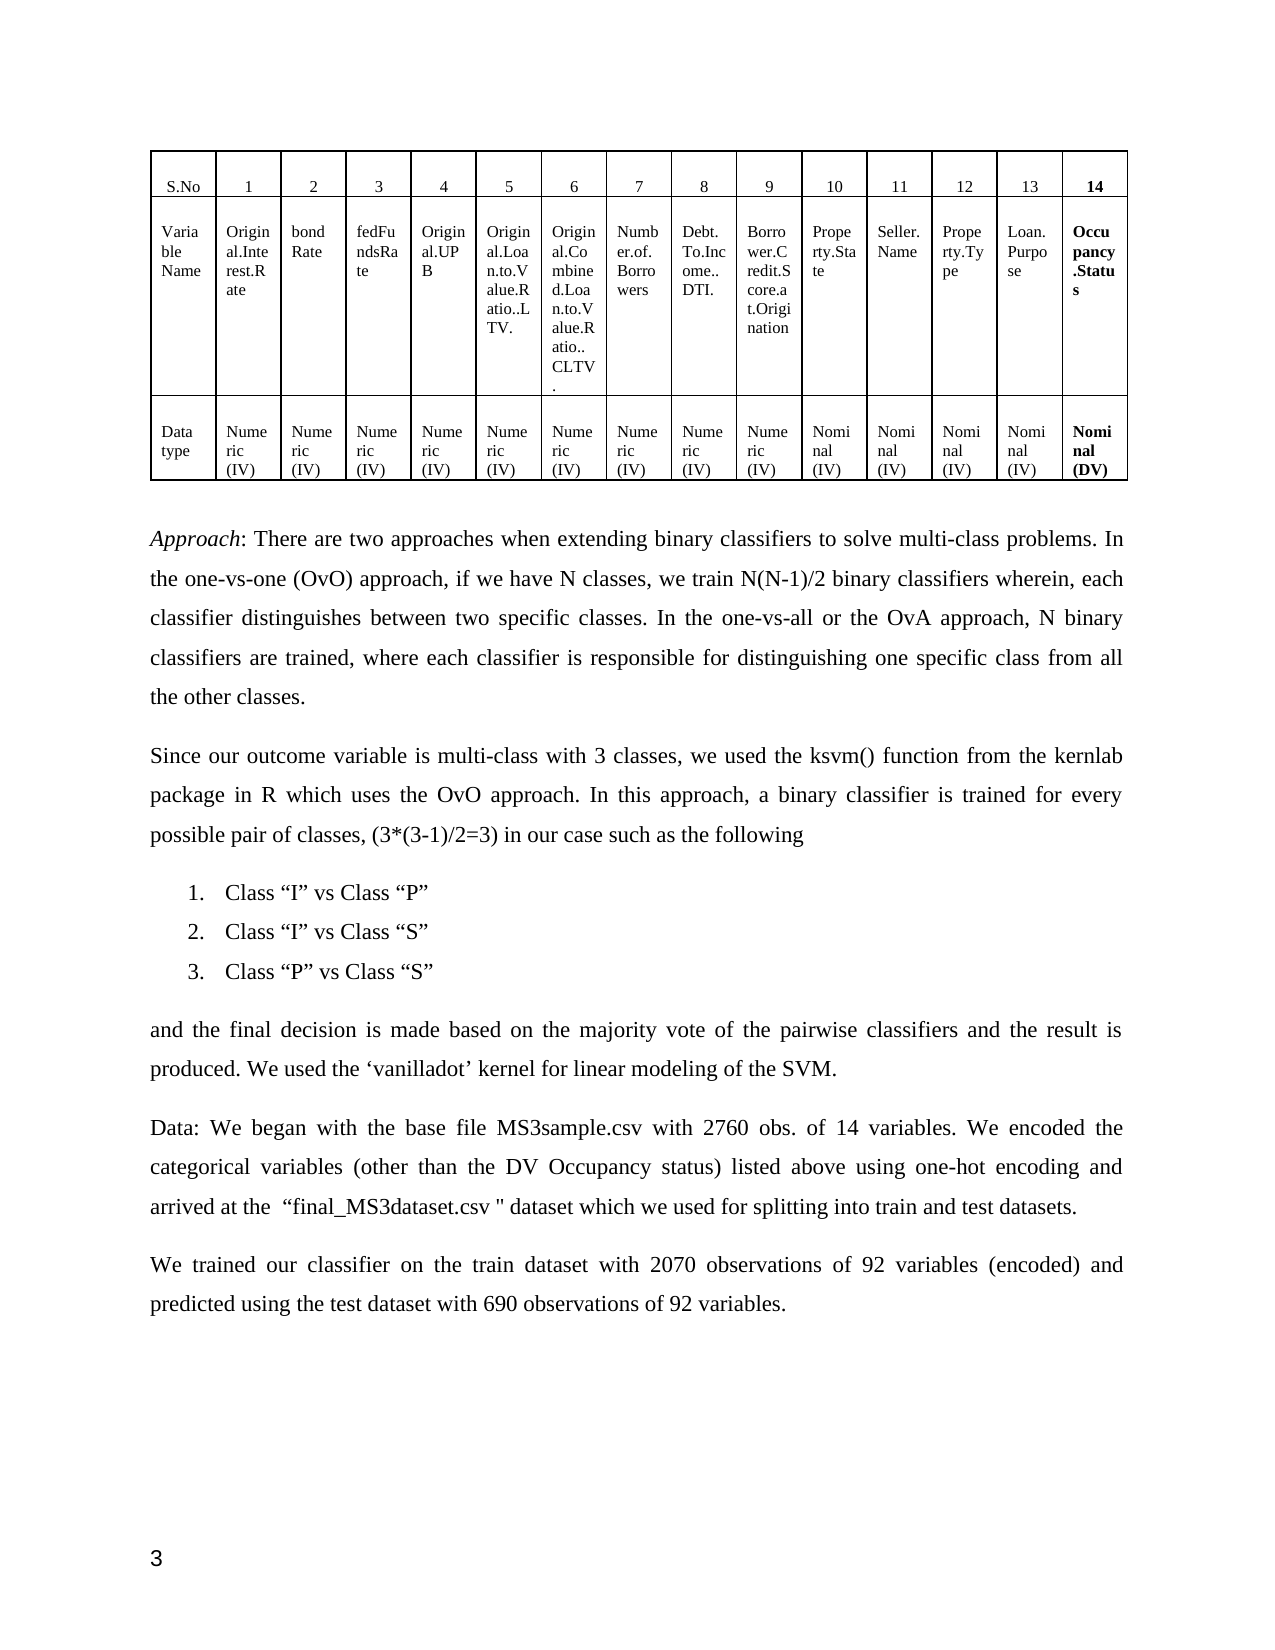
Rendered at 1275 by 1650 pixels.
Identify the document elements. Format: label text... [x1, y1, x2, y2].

table_header S.No [152, 152, 215, 196]
table_header 11 [868, 152, 931, 196]
table_header 14 [1063, 152, 1127, 196]
table_header 5 [477, 152, 541, 196]
table_cell bondRate [282, 197, 345, 395]
table_cell Numeric (IV) [347, 396, 410, 479]
table_cell Original.Loan.to.Value.Ratio..LTV. [477, 197, 541, 395]
table_cell Seller.Name [868, 197, 931, 395]
table_cell Nominal (DV) [1063, 396, 1127, 479]
table_header 3 [347, 152, 410, 196]
text Data: We began with the base file MS3sample.csv with 2760 obs. of 14 variables. We encoded the categorical variables (other than the DV Occupancy status) listed above using one-hot encoding and arrived at the “final_MS3dataset.csv '' dataset which we used for splitting into train and test datasets. [150, 1179, 1125, 1219]
table_header 9 [737, 152, 801, 196]
table_cell fedFundsRate [347, 197, 410, 395]
table_cell Original.Combined.Loan.to.Value.Ratio..CLTV. [542, 197, 606, 395]
text Data: We began with the base file MS3sample.csv with 2760 obs. of 14 variables. We encoded the categorical variables (other than the DV Occupancy status) listed above using one-hot encoding and arrived at the “final_MS3dataset.csv '' dataset which we used for splitting into train and test datasets. [150, 1114, 1125, 1153]
table_cell Numeric (IV) [737, 396, 801, 479]
table_cell Numeric (IV) [477, 396, 541, 479]
table_cell Debt.To.Income..DTI. [672, 197, 736, 395]
list Class “P” vs Class “S” [187, 958, 1125, 984]
text Approach: There are two approaches when extending binary classifiers to solve multi-class problems. In the one-vs-one (OvO) approach, if we have N classes, we train N(N-1)/2 binary classifiers wherein, each classifier distinguishes between two specific classes. In the one-vs-all or the OvA approach, N binary classifiers are trained, where each classifier is responsible for distinguishing one specific class from all the other classes. [150, 526, 1125, 710]
table_cell Numeric (IV) [672, 396, 736, 479]
table_header 12 [933, 152, 996, 196]
table_header 4 [412, 152, 475, 196]
table_cell Nominal (IV) [868, 396, 931, 479]
table_header 10 [803, 152, 866, 196]
table_cell Variable Name [152, 197, 215, 395]
text We trained our classifier on the train dataset with 2070 observations of 92 variables (encoded) and predicted using the test dataset with 690 observations of 92 variables. [150, 1277, 1125, 1317]
table_cell Numeric (IV) [282, 396, 345, 479]
table_cell Number.of.Borrowers [607, 197, 671, 395]
table_cell Property.Type [933, 197, 996, 395]
table_cell Data type [152, 396, 215, 479]
table_cell Numeric (IV) [542, 396, 606, 479]
table_header 8 [672, 152, 736, 196]
table_header 2 [282, 152, 345, 196]
table_cell Borrower.Credit.Score.at.Origination [737, 197, 801, 395]
table_cell Nominal (IV) [998, 396, 1062, 479]
list Class “I” vs Class “P” [187, 879, 1125, 905]
table_cell Loan.Purpose [998, 197, 1062, 395]
text Since our outcome variable is multi-class with 3 classes, we used the ksvm() function from the kernlab package in R which uses the OvO approach. In this approach, a binary classifier is trained for every possible pair of classes, (3*(3-1)/2=3) in our case such as the following [150, 742, 1125, 847]
table_cell Nominal (IV) [803, 396, 866, 479]
table_cell Property.State [803, 197, 866, 395]
table_header 13 [998, 152, 1062, 196]
table_cell Original.Interest.Rate [217, 197, 280, 395]
table_header 1 [217, 152, 280, 196]
text and the final decision is made based on the majority vote of the pairwise classifiers and the result is produced. We used the ‘vanilladot’ kernel for linear modeling of the SVM. [150, 1016, 1125, 1082]
table_cell Numeric (IV) [607, 396, 671, 479]
table_cell Numeric (IV) [217, 396, 280, 479]
table_cell Nominal (IV) [933, 396, 996, 479]
table_cell Occupancy.Status [1063, 197, 1127, 395]
table_header 7 [607, 152, 671, 196]
list Class “I” vs Class “S” [187, 918, 1125, 945]
table_cell Numeric (IV) [412, 396, 475, 479]
table_cell Original.UPB [412, 197, 475, 395]
table_header 6 [542, 152, 606, 196]
